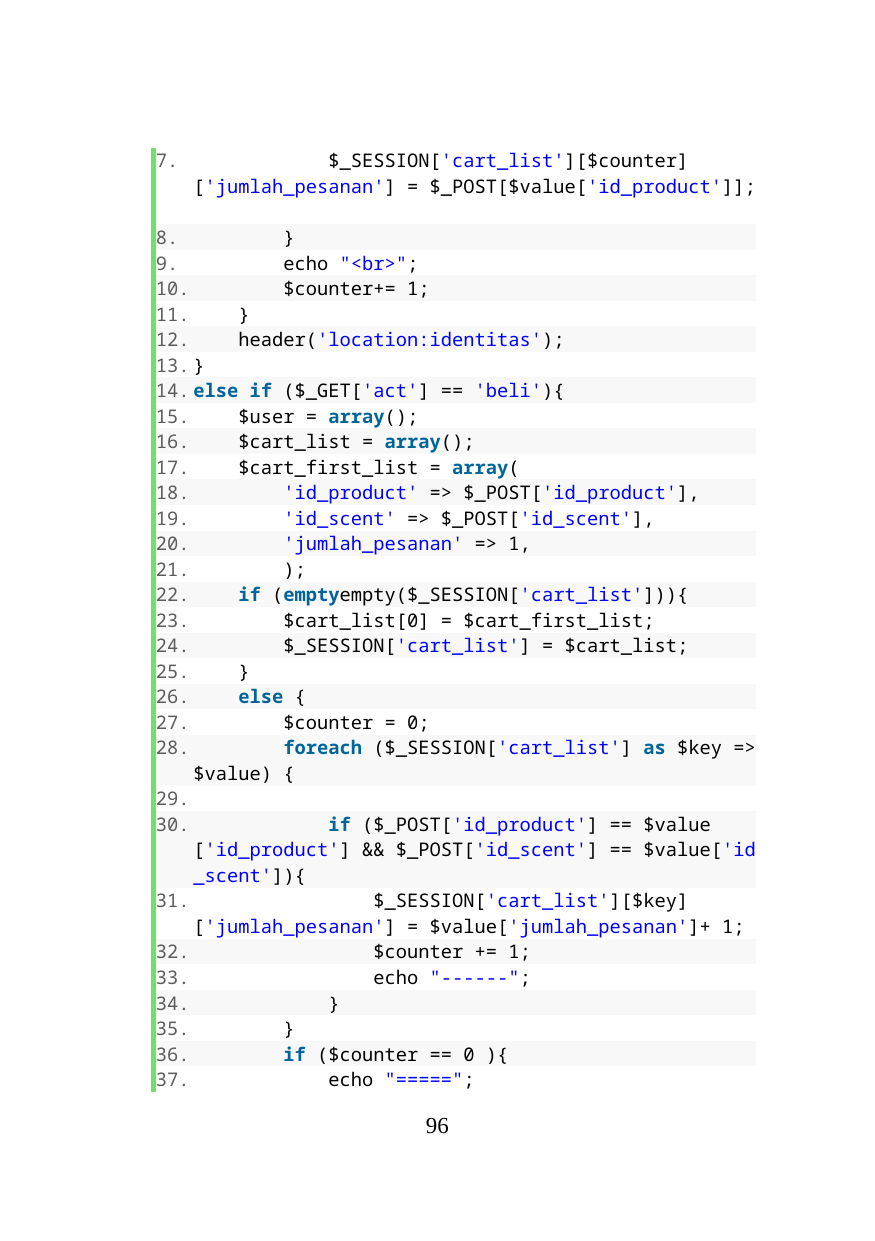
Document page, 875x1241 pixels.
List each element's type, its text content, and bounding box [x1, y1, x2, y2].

list } [156, 301, 756, 326]
list } [156, 352, 756, 377]
list ); [156, 556, 756, 582]
list header('location:identitas'); [156, 326, 756, 352]
list 'id_scent' => $_POST['id_scent'], [156, 505, 756, 531]
list foreach ($_SESSION['cart_list'] as $key => $value) { [156, 735, 756, 786]
list 'jumlah_pesanan' => 1, [156, 531, 756, 556]
list } [156, 1015, 756, 1041]
list $cart_first_list = array( [156, 454, 756, 479]
list if (emptyempty($_SESSION['cart_list'])){ [156, 582, 756, 607]
list } [156, 658, 756, 684]
list } [156, 990, 756, 1015]
list $user = array(); [156, 403, 756, 428]
list else if ($_GET['act'] == 'beli'){ [156, 377, 756, 403]
list 'id_product' => $_POST['id_product'], [156, 479, 756, 505]
list $counter+= 1; [156, 275, 756, 301]
list if ($_POST['id_product'] == $value['id_product'] && $_POST['id_scent'] == $value['id_scent']){ [156, 811, 756, 888]
list $counter += 1; [156, 939, 756, 964]
list $_SESSION['cart_list'][$key]['jumlah_pesanan'] = $value['jumlah_pesanan']+ 1; [156, 888, 756, 939]
list } [156, 224, 756, 250]
list $cart_list[0] = $cart_first_list; [156, 607, 756, 633]
list echo "====="; [156, 1066, 756, 1092]
list $cart_list = array(); [156, 428, 756, 454]
list else { [156, 684, 756, 709]
list $counter = 0; [156, 709, 756, 735]
list $_SESSION['cart_list'] = $cart_list; [156, 633, 756, 658]
list echo "<br>"; [156, 250, 756, 275]
list $_SESSION['cart_list'][$counter]['jumlah_pesanan'] = $_POST[$value['id_product']]; [156, 148, 756, 224]
list echo "------"; [156, 964, 756, 990]
list if ($counter == 0 ){ [156, 1041, 756, 1066]
